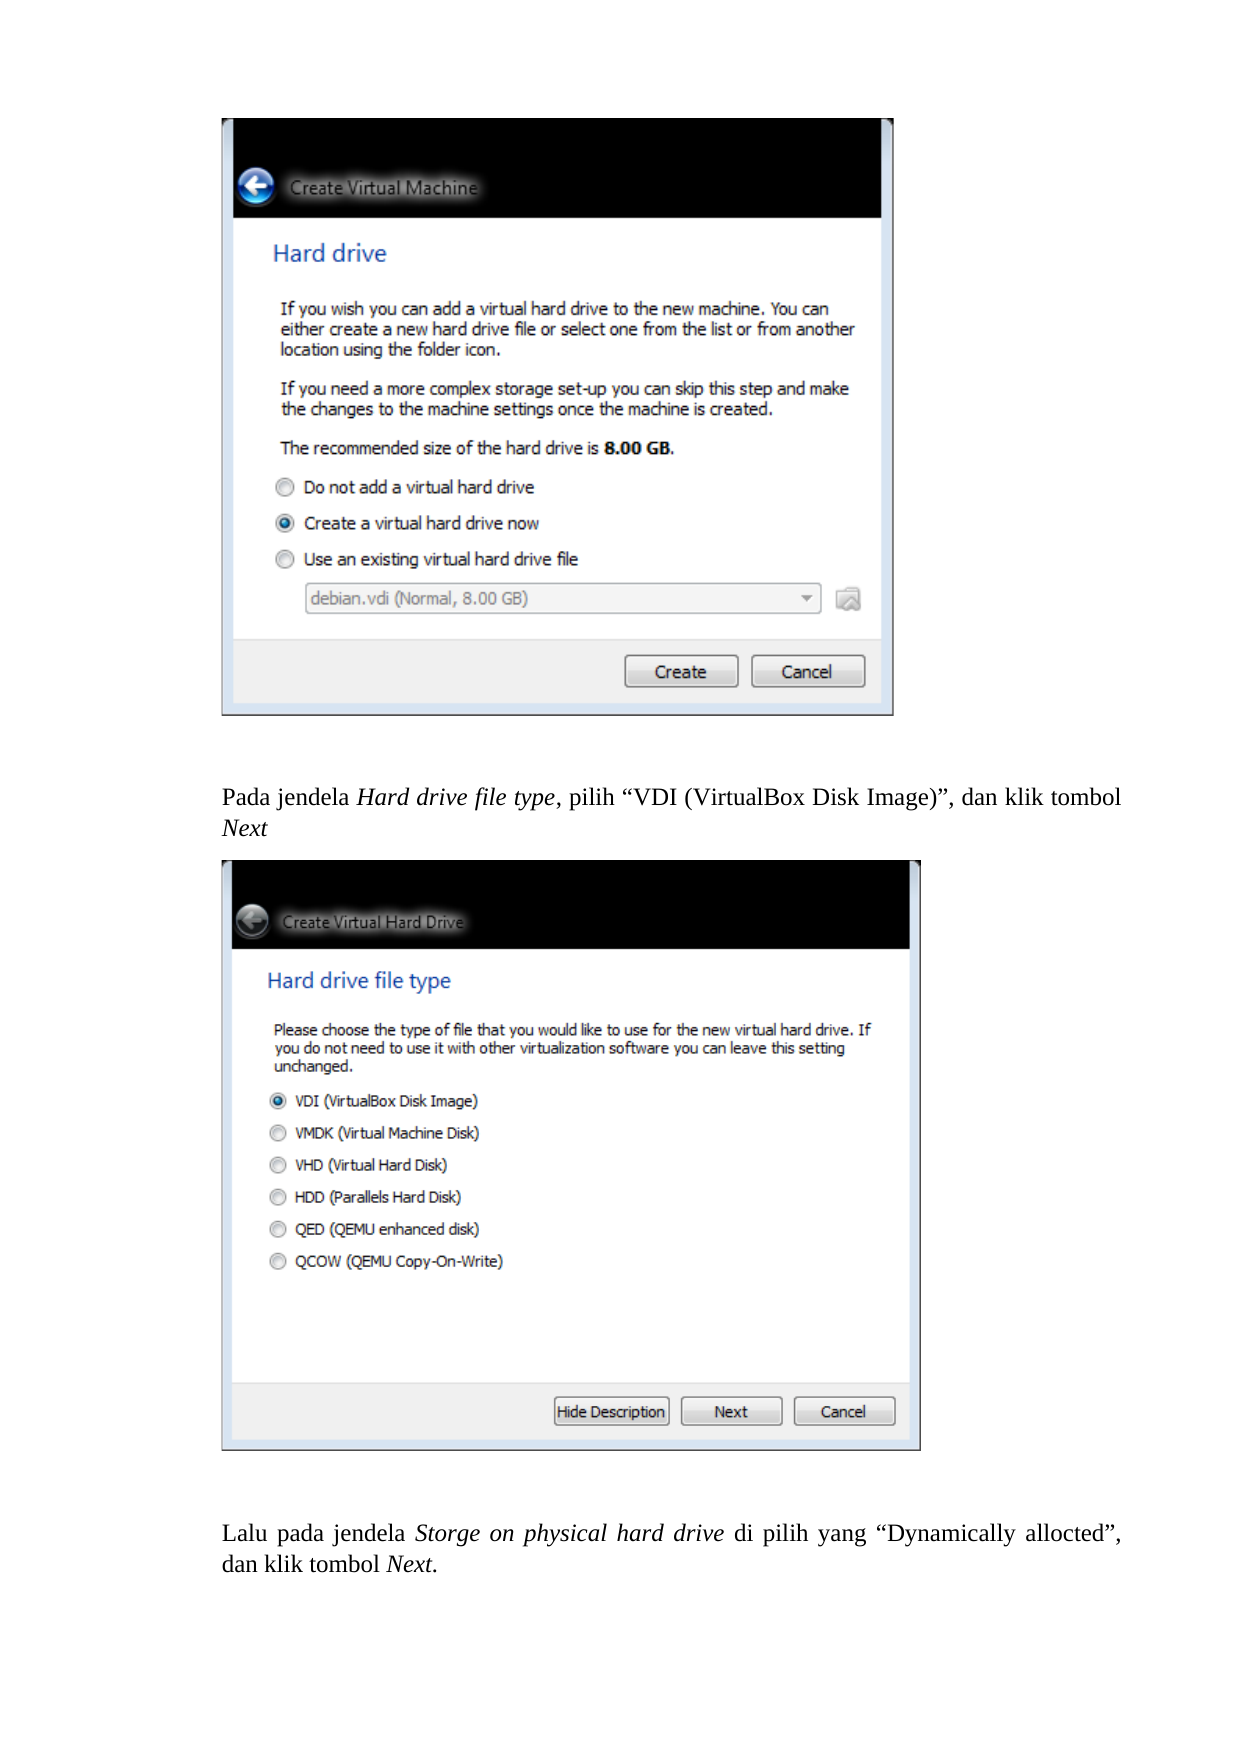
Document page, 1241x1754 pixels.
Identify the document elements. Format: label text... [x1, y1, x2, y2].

text Pada jendela Hard drive file type, pilih “VDI (VirtualBox Disk Image)”, dan klik tombol Next [222, 782, 1122, 841]
text Lalu pada jendela Storge on physical hard drive di pilih yang “Dynamically allocted”, dan klik tombol Next. [222, 1518, 1122, 1577]
